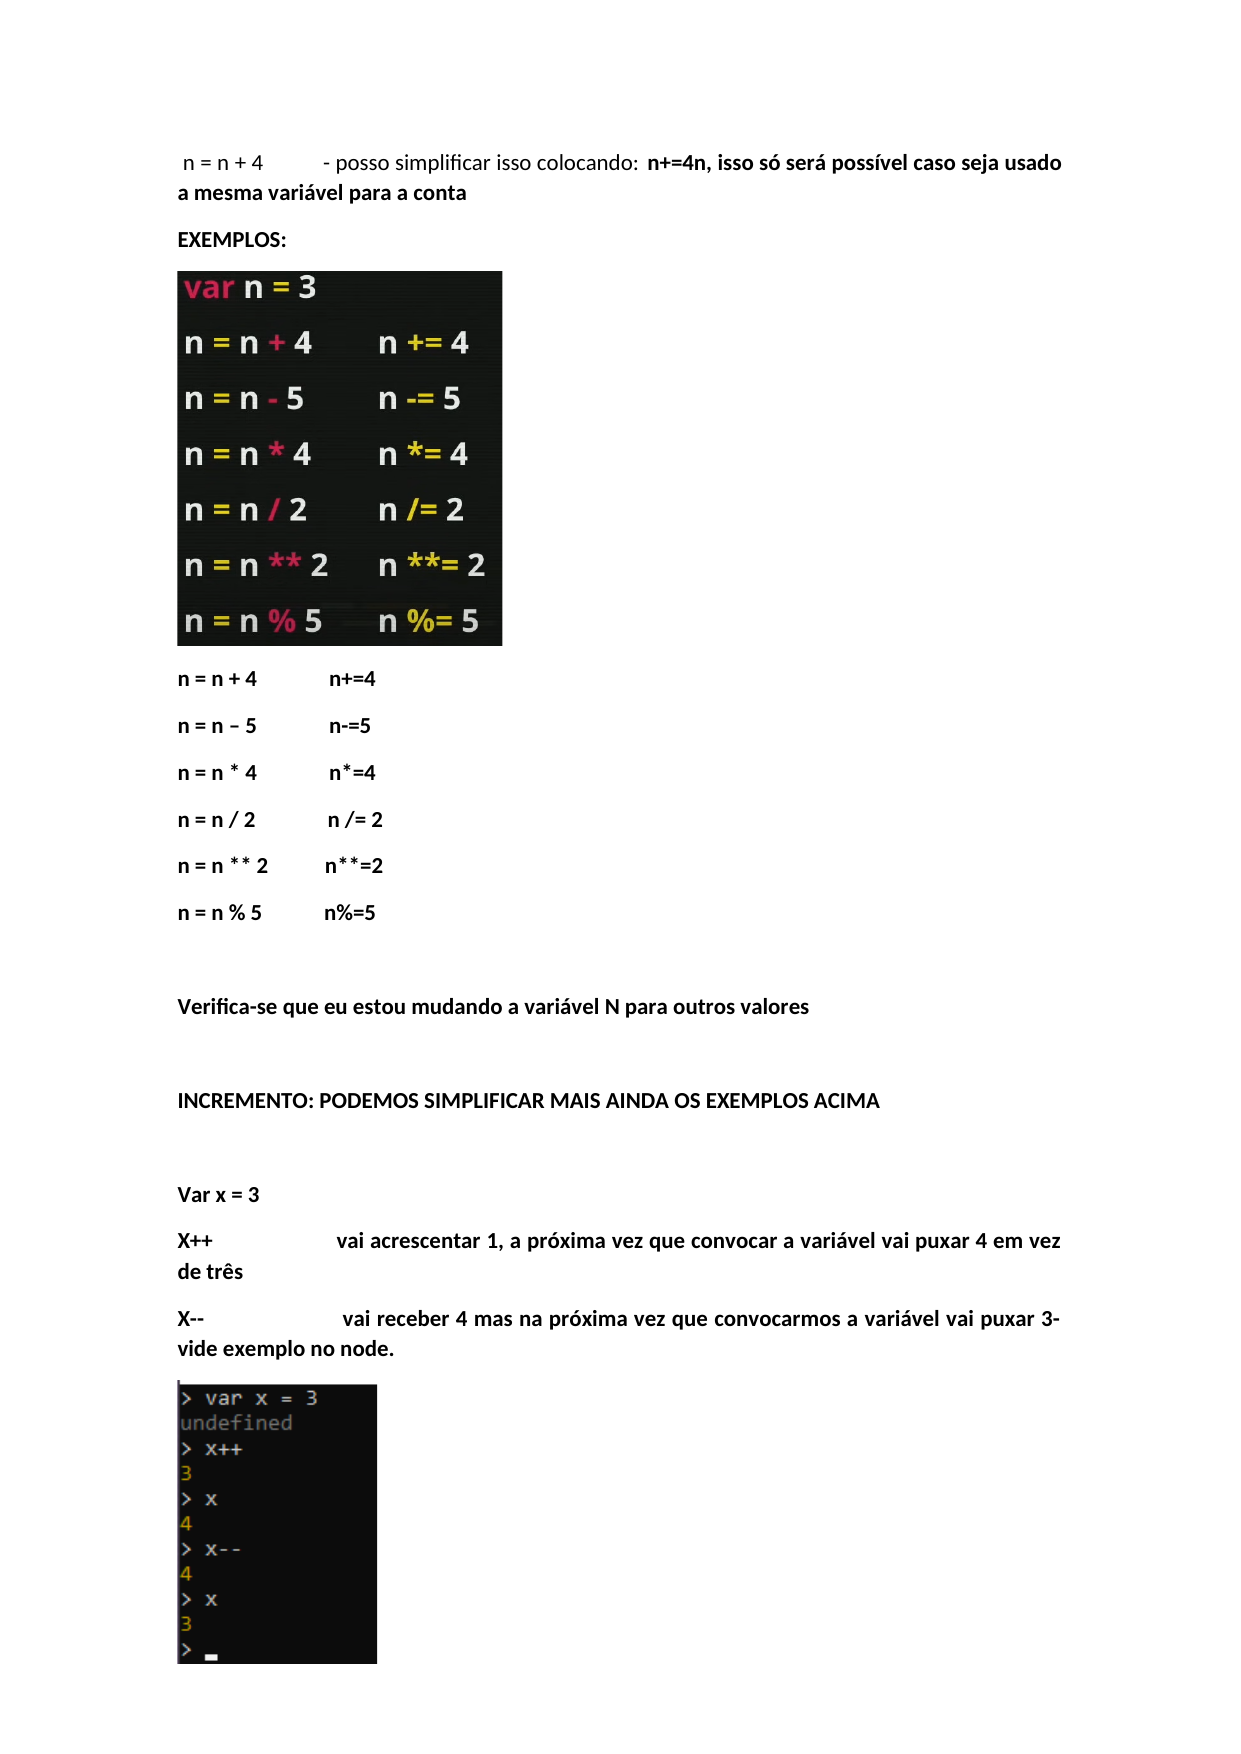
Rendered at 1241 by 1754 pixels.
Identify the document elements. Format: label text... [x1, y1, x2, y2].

text Verifica-se que eu estou mudando a variável N para outros valores [177, 992, 1063, 1020]
text n = n / 2 n /= 2 [177, 805, 1063, 833]
text INCREMENTO: PODEMOS SIMPLIFICAR MAIS AINDA OS EXEMPLOS ACIMA [177, 1086, 1063, 1114]
text n = n ** 2 n**=2 [177, 852, 1063, 880]
text n = n * 4 n*=4 [177, 758, 1063, 786]
text n = n % 5 n%=5 [177, 898, 1063, 927]
text X++ vai acrescentar 1, a próxima vez que convocar a variável vai puxar 4 em vez de três [177, 1227, 1063, 1285]
picture [177, 271, 503, 646]
text n = n + 4 - posso simplificar isso colocando: n+=4n, isso só será possível caso seja usado a mesma variável para a conta [177, 148, 1063, 206]
text Var x = 3 [177, 1180, 1063, 1208]
text EXEMPLOS: [177, 225, 1063, 253]
text n = n – 5 n-=5 [177, 711, 1063, 739]
picture [177, 1380, 378, 1664]
text n = n + 4 n+=4 [177, 664, 1063, 692]
text X-- vai receber 4 mas na próxima vez que convocarmos a variável vai puxar 3- vide exemplo no node. [177, 1304, 1063, 1362]
